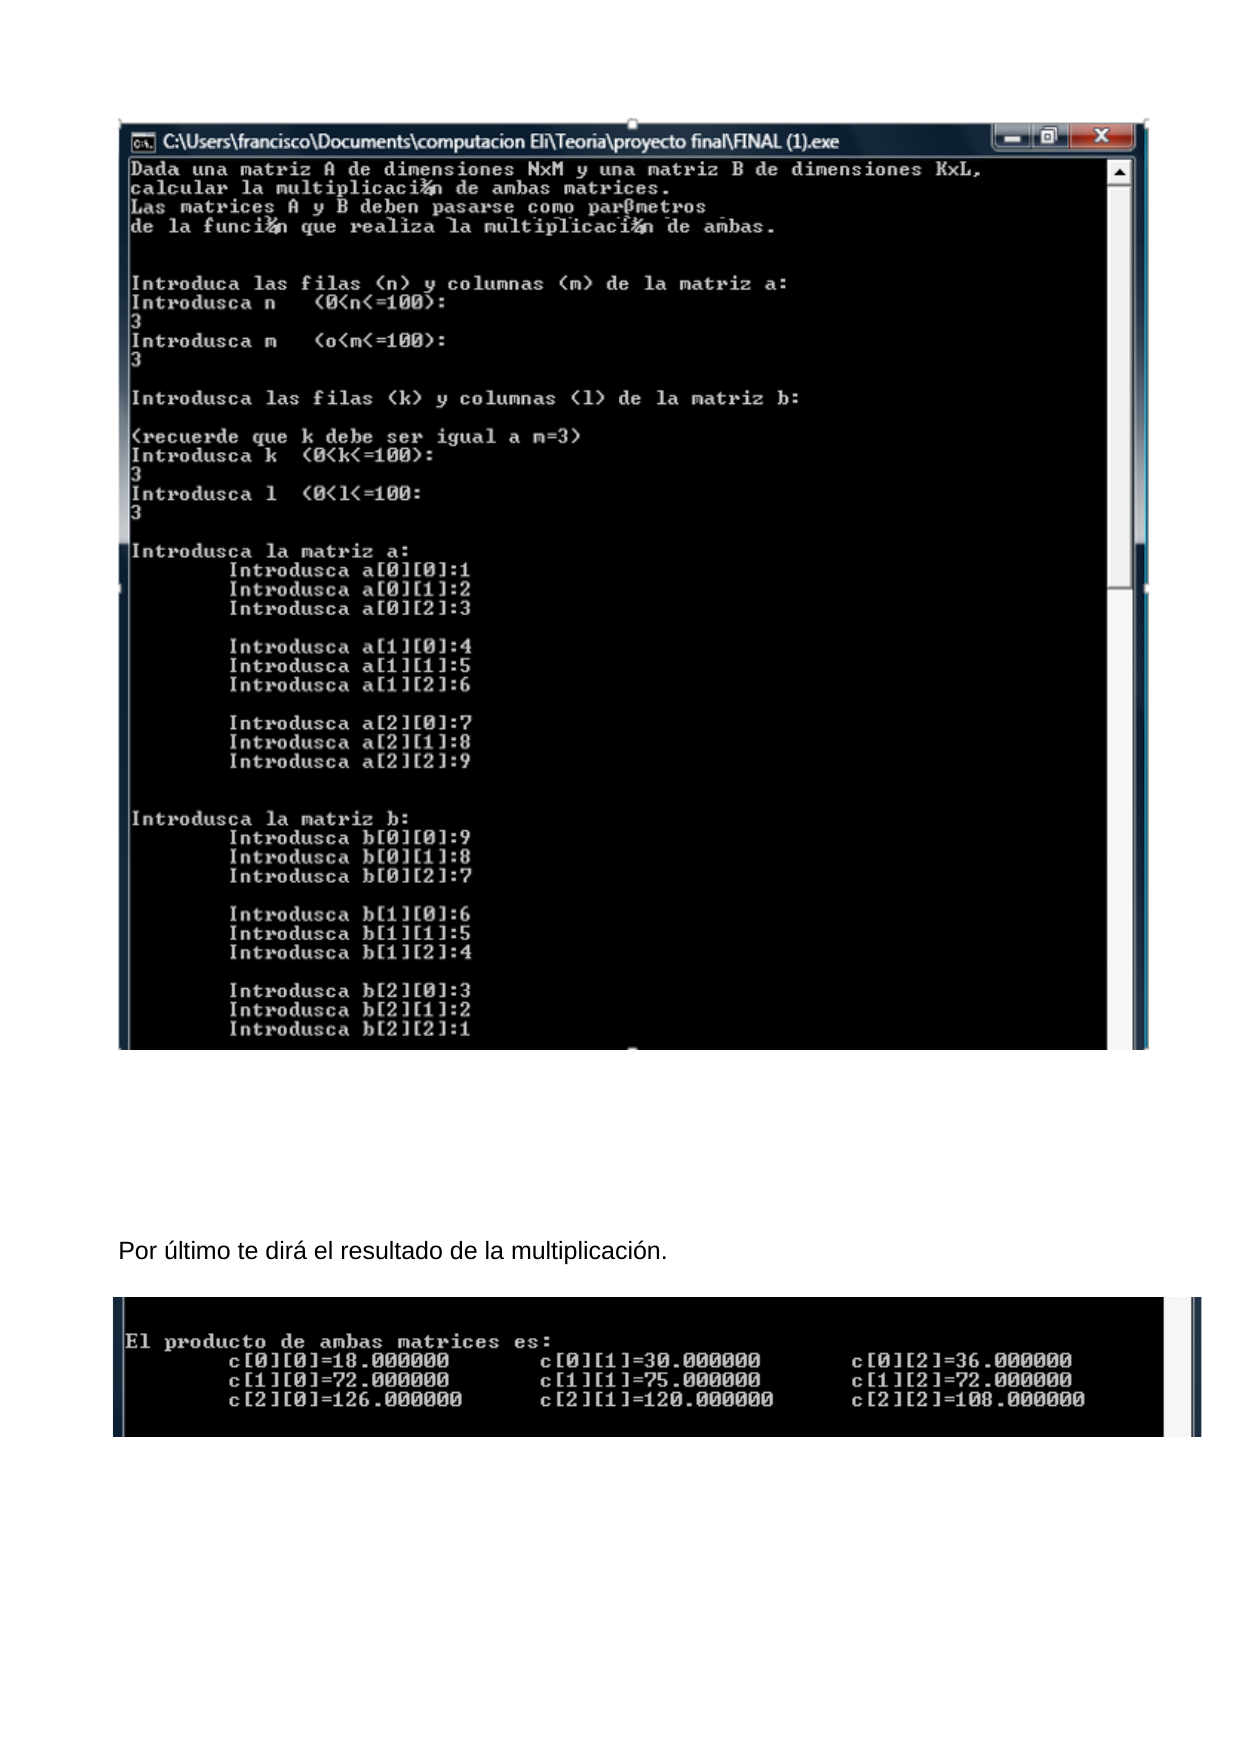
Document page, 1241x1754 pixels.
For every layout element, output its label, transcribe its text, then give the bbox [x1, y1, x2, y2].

text Por último te dirá el resultado de la multiplicación. [118, 1236, 1122, 1265]
picture [118, 118, 1150, 1050]
picture [112, 1297, 1202, 1437]
